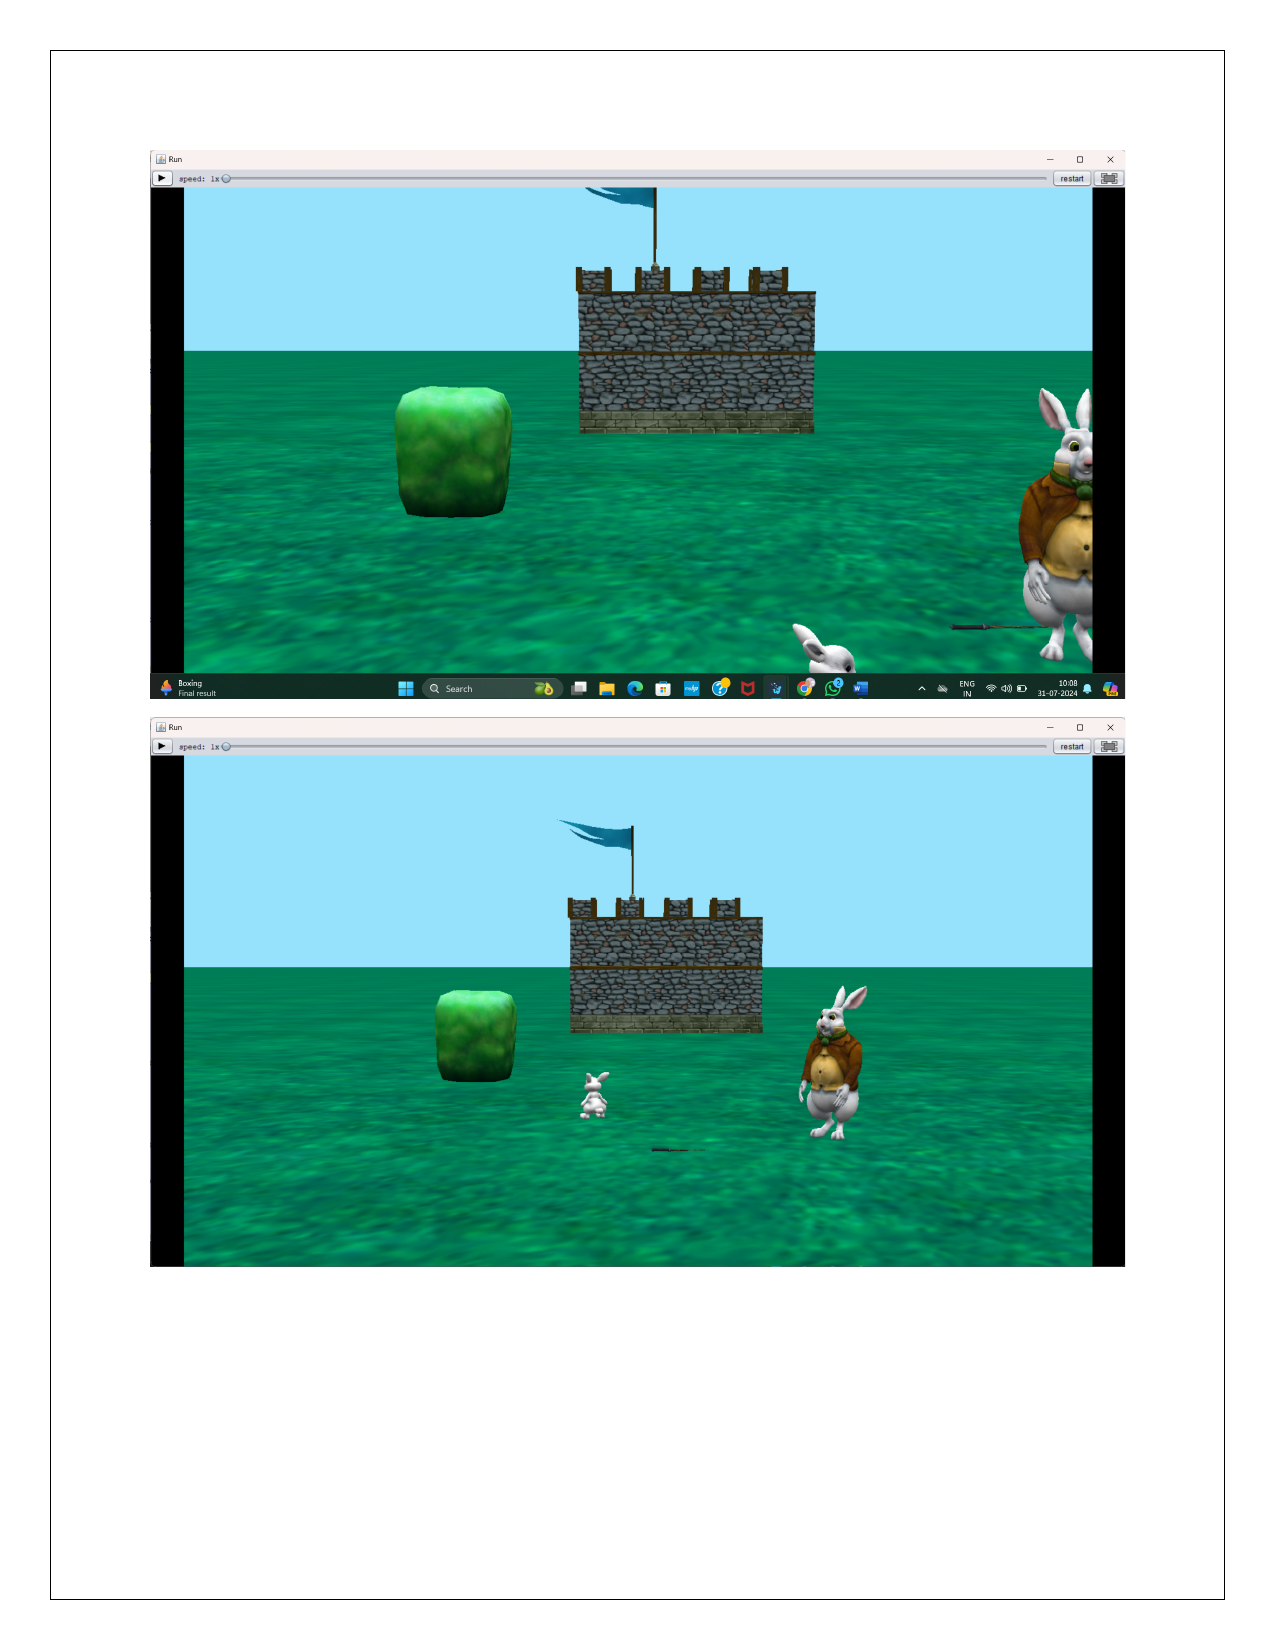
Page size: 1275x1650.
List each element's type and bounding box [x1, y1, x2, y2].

picture [150, 717, 1125, 1267]
picture [150, 150, 1125, 699]
